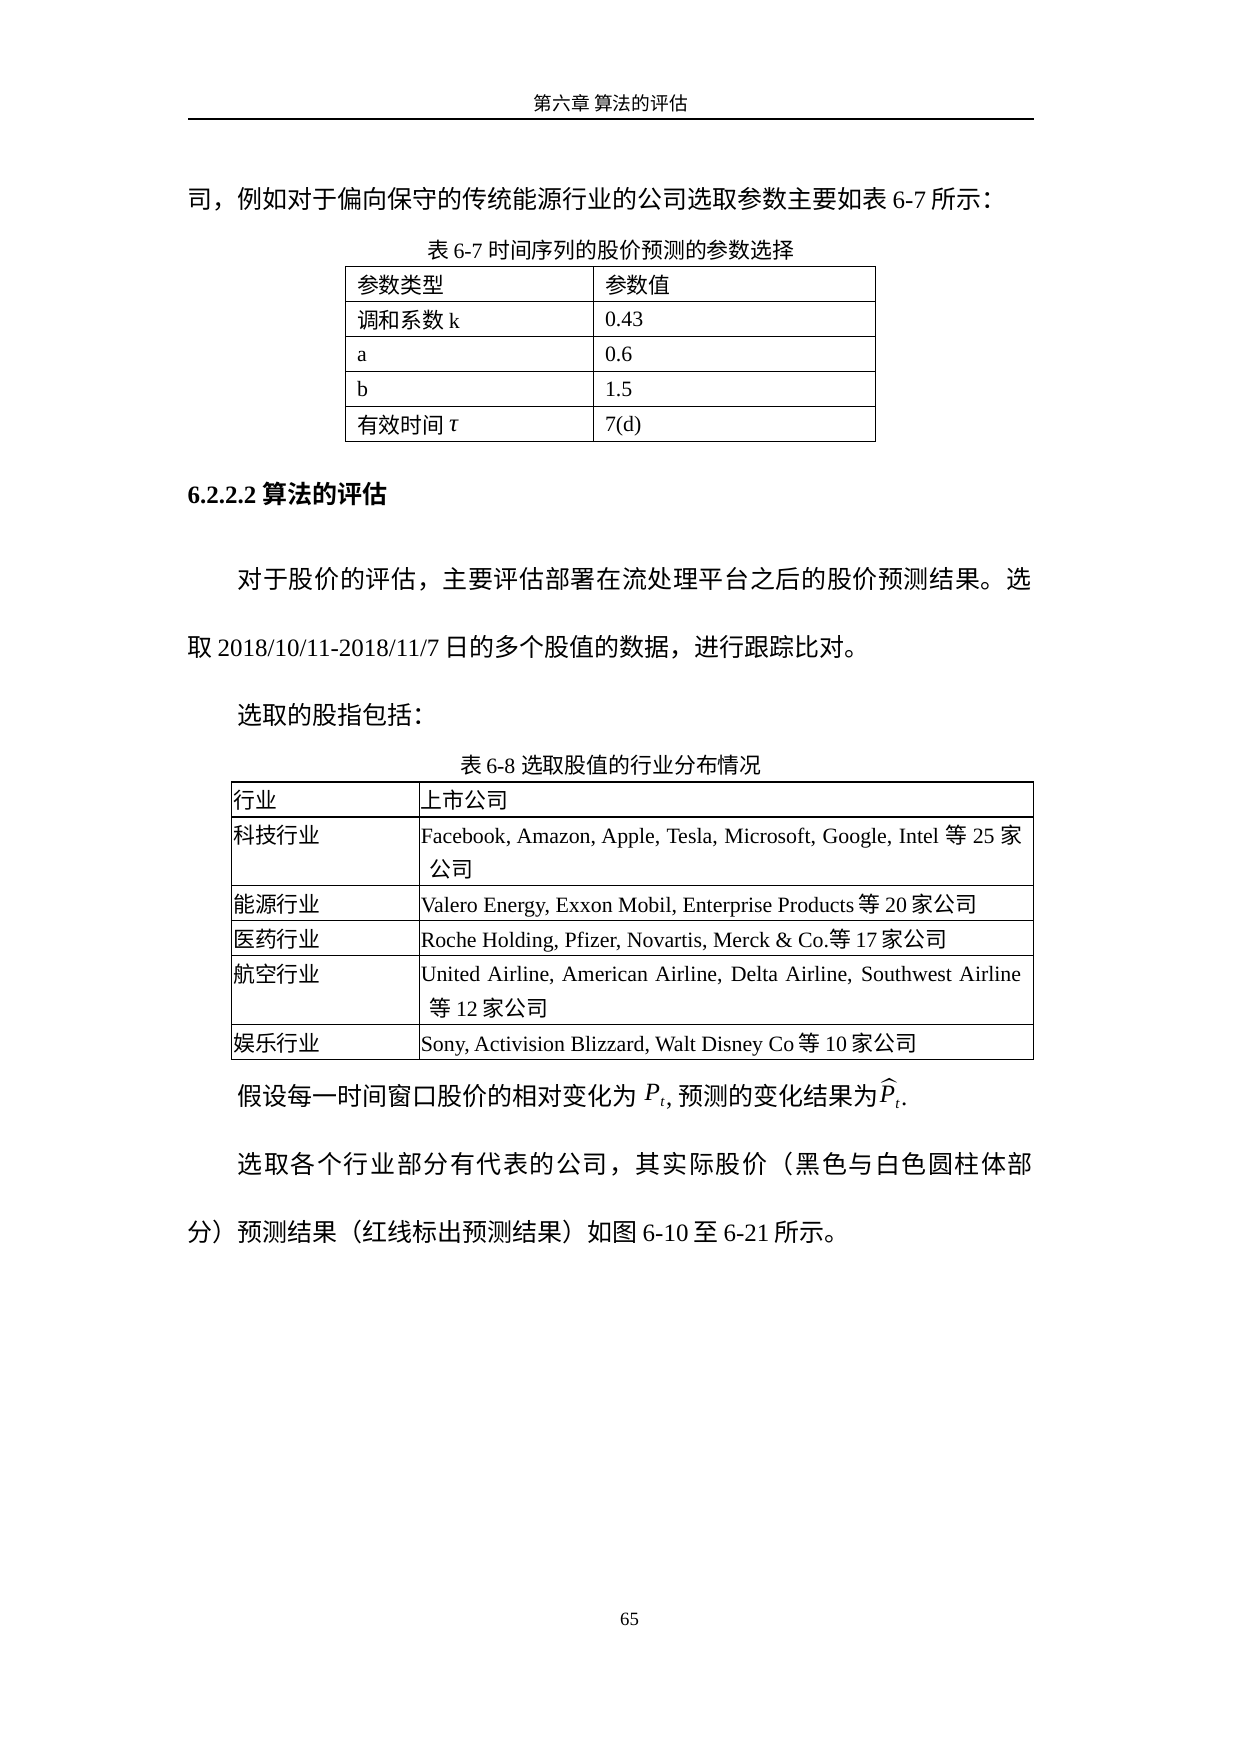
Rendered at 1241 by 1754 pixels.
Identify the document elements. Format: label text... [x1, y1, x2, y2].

text 表6-8 选取股值的行业分布情况 [187, 747, 1034, 781]
table_cell 调和系数k [346, 302, 593, 336]
table_cell 有效时间 [346, 407, 593, 441]
table_cell Sony, Activision Blizzard, Walt Disney Co等10家公司 [420, 1025, 1033, 1059]
subtitle 6.2.2.2 算法的评估 [187, 459, 1034, 527]
table_cell 航空行业 [232, 956, 419, 1024]
table_cell b [346, 372, 593, 406]
table_header 参数类型 [346, 267, 593, 301]
text 选取各个行业部分有代表的公司，其实际股价（黑色与白色圆柱体部分）预测结果（红线标出预测结果）如图6-10至6-21所示。 [187, 1128, 1034, 1264]
table_cell 7(d) [594, 407, 875, 441]
table_header 上市公司 [420, 783, 1033, 816]
table_cell Facebook, Amazon, Apple, Tesla, Microsoft, Google, Intel等25家公司 [420, 818, 1033, 885]
table_cell United Airline, American Airline, Delta Airline, Southwest Airline等12家公司 [420, 956, 1033, 1024]
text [187, 164, 1034, 232]
table_cell Valero Energy, Exxon Mobil, Enterprise Products等20家公司 [420, 886, 1033, 920]
table_cell 0.43 [594, 302, 875, 336]
table_cell a [346, 337, 593, 371]
text 选取的股指包括： [187, 679, 1034, 747]
table_cell 科技行业 [232, 818, 419, 885]
table_cell 能源行业 [232, 886, 419, 920]
table_header 参数值 [594, 267, 875, 301]
table_header 行业 [232, 783, 419, 816]
text 表6-7 时间序列的股价预测的参数选择 [187, 232, 1034, 266]
table_cell 医药行业 [232, 921, 419, 955]
text 对于股价的评估，主要评估部署在流处理平台之后的股价预测结果。选取2018/10/11-2018/11/7日的多个股值的数据，进行跟踪比对。 [187, 544, 1034, 679]
table_cell 1.5 [594, 372, 875, 406]
table_cell Roche Holding, Pfizer, Novartis, Merck & Co.等17家公司 [420, 921, 1033, 955]
text 假设每一时间窗口股价的相对变化为 , 预测的变化结果为. [187, 1060, 1034, 1128]
table_cell 0.6 [594, 337, 875, 371]
table_cell 娱乐行业 [232, 1025, 419, 1059]
